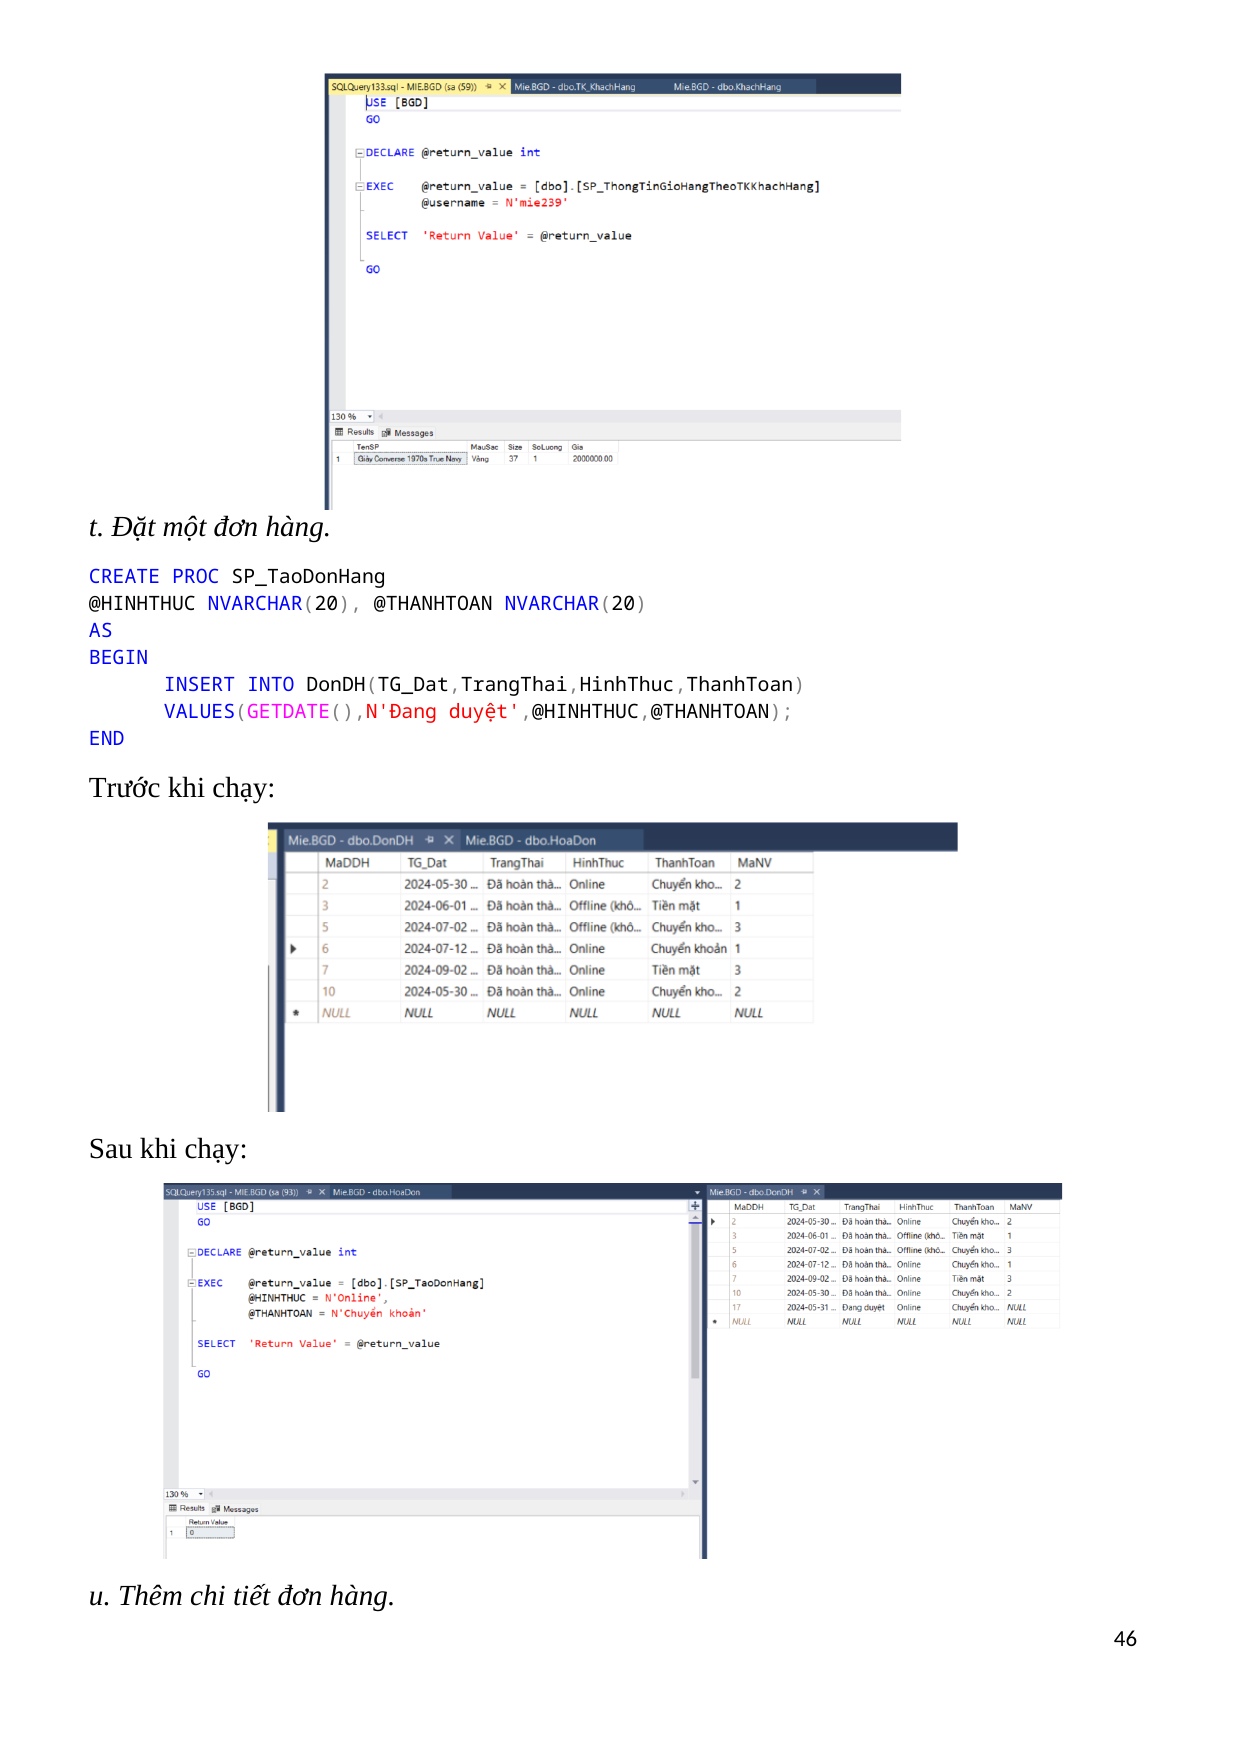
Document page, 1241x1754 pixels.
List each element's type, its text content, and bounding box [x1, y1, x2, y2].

text CREATE PROC SP_TaoDonHang [89, 562, 1137, 589]
picture [163, 1183, 1063, 1559]
text t. Đặt một đơn hàng. [89, 509, 1137, 543]
text AS [89, 616, 1137, 643]
text END [89, 724, 1137, 751]
text u. Thêm chi tiết đơn hàng. [89, 1578, 1137, 1611]
text VALUES(GETDATE(),N'Đang duyệt',@HINHTHUC,@THANHTOAN); [89, 697, 1137, 724]
picture [324, 73, 902, 510]
text @HINHTHUC NVARCHAR(20), @THANHTOAN NVARCHAR(20) [89, 589, 1137, 616]
picture [267, 822, 958, 1112]
text Sau khi chạy: [89, 1131, 1137, 1164]
text Trước khi chạy: [89, 770, 1137, 803]
text BEGIN [89, 643, 1137, 670]
text INSERT INTO DonDH(TG_Dat,TrangThai,HinhThuc,ThanhToan) [89, 670, 1137, 697]
